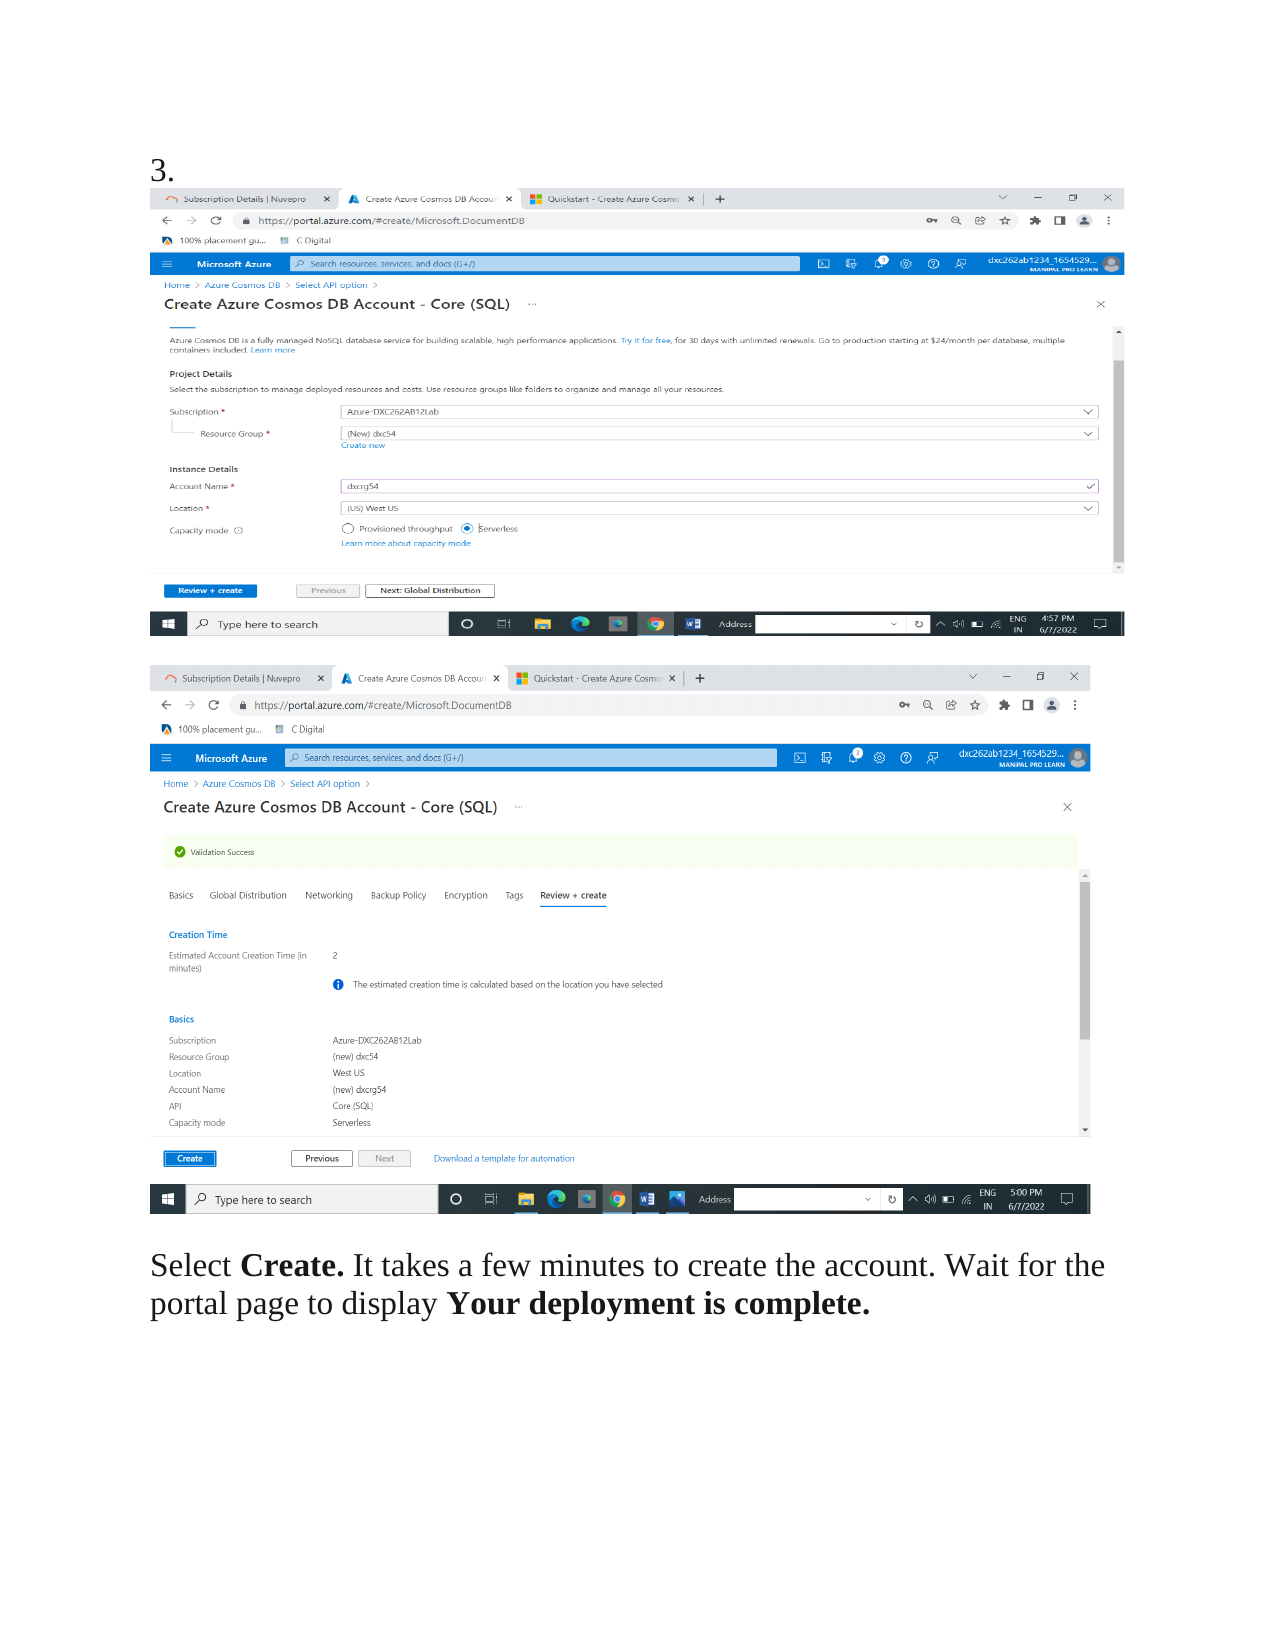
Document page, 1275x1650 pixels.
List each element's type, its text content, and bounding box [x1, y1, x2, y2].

picture [150, 665, 1091, 1214]
text Select Create. It takes a few minutes to create the account. Wait for the portal page to display Your deployment is complete. [150, 1245, 1125, 1322]
picture [150, 188, 1125, 636]
text 3. [150, 150, 1125, 188]
